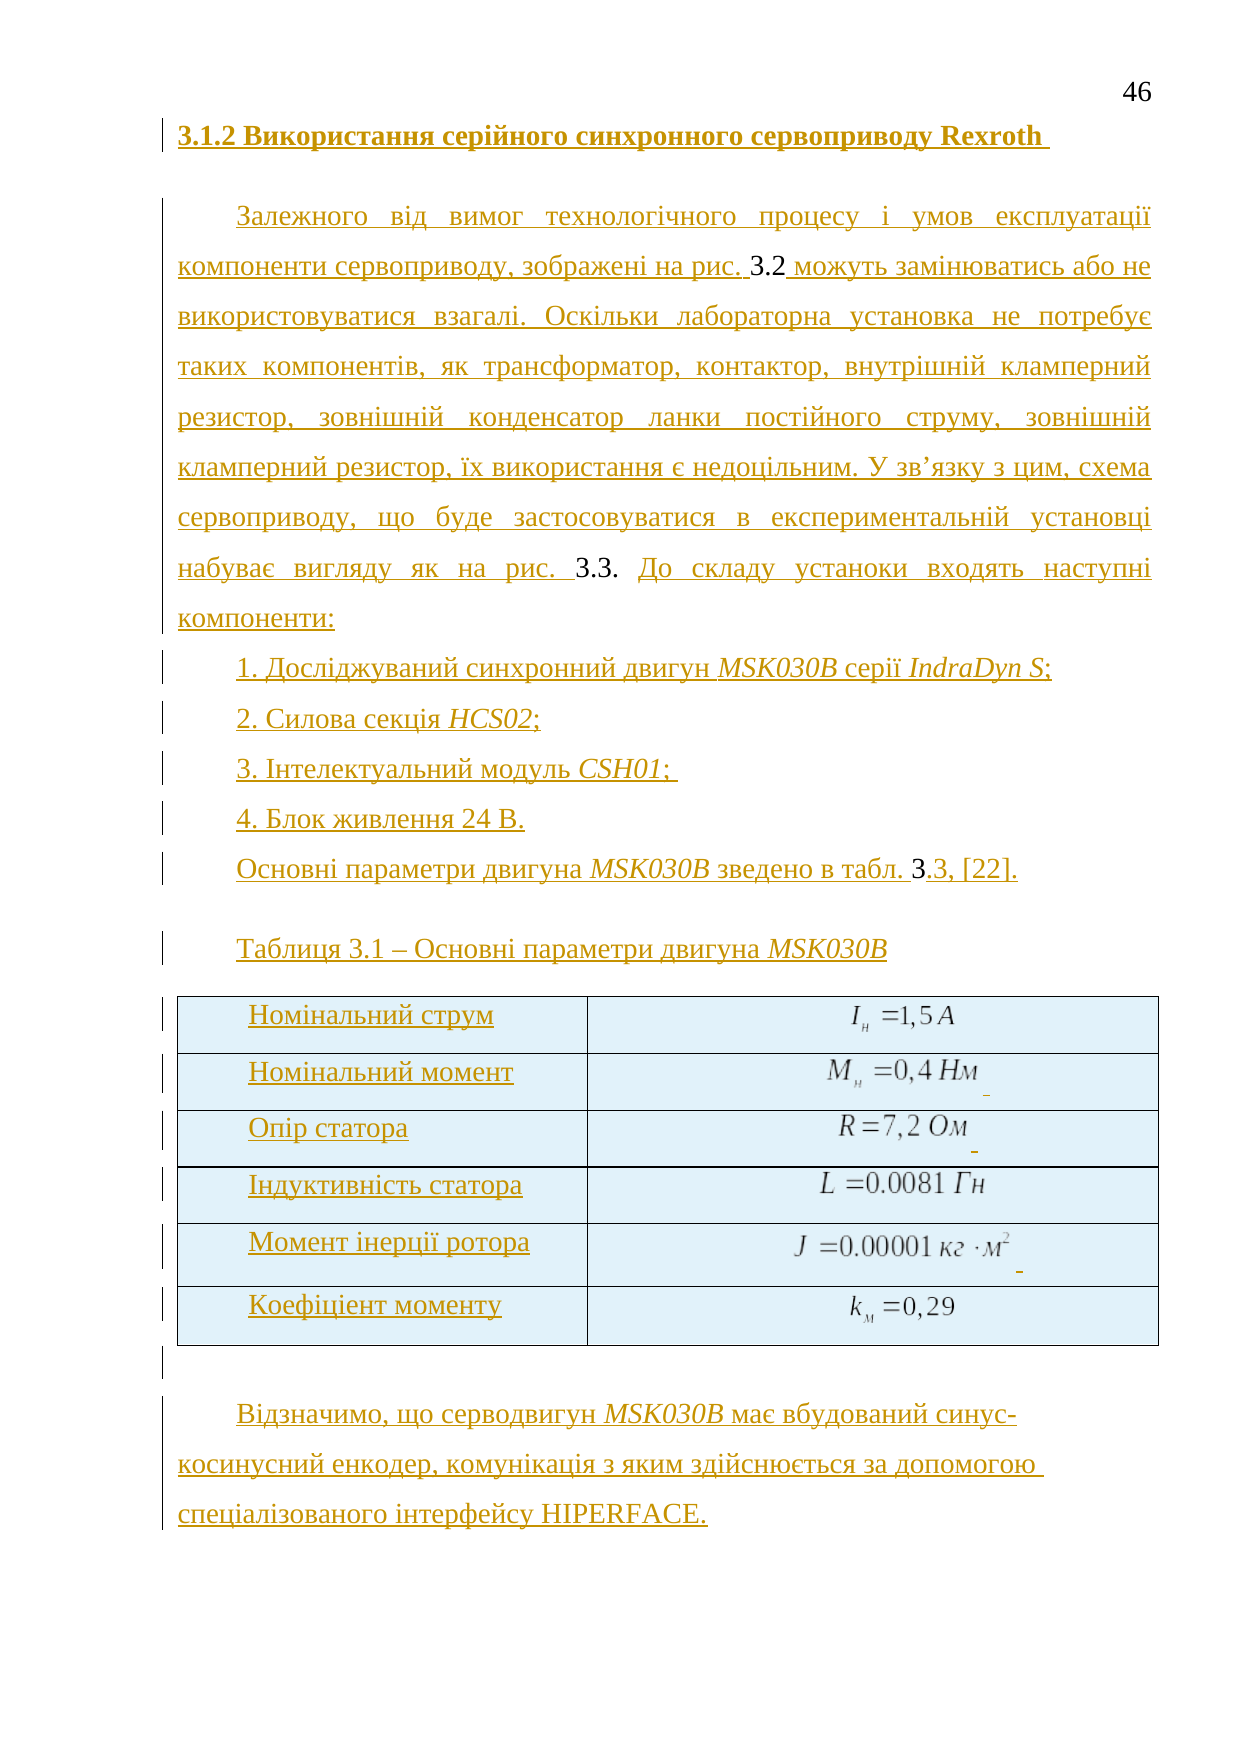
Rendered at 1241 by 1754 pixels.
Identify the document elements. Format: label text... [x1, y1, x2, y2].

text 3.23.3. [177, 479, 1152, 529]
text 3.23.3. [177, 530, 1152, 634]
text 3.23.3. [177, 328, 1152, 478]
text 3.23.3. [177, 198, 1152, 327]
text 3 [177, 852, 1152, 885]
